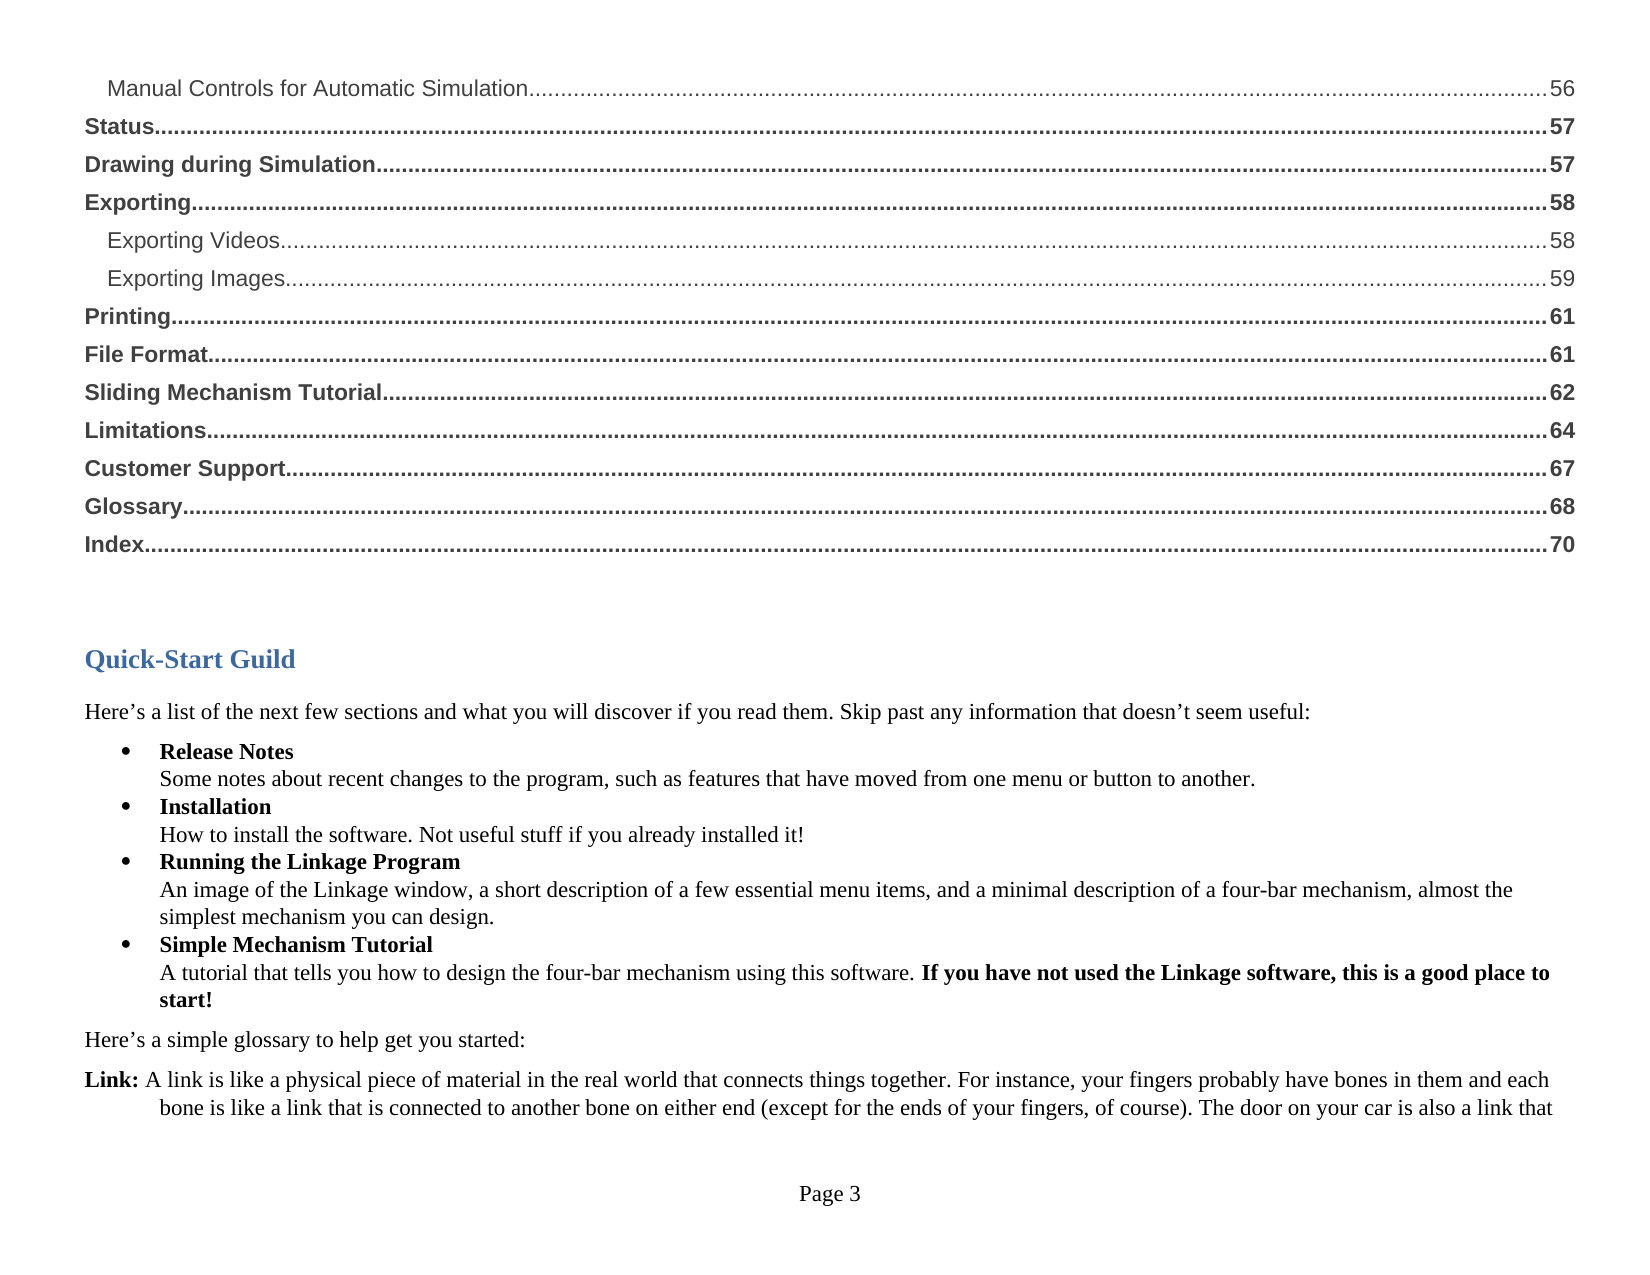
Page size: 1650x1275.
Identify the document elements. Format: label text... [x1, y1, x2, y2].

text Here’s a list of the next few sections and what you will discover if you read them. Skip past any information that doesn’t seem useful: [84, 698, 1575, 724]
text Exporting Images 59 [107, 265, 1575, 291]
text Printing 61 [84, 303, 1575, 329]
text Sliding Mechanism Tutorial 62 [84, 379, 1575, 406]
text Limitations 64 [84, 417, 1575, 443]
subtitle Quick-Start Guild [84, 643, 1575, 674]
text Customer Support 67 [84, 455, 1575, 482]
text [84, 1066, 1575, 1120]
text Exporting 58 [84, 189, 1575, 215]
list Simple Mechanism Tutorial A tutorial that tells you how to design the four-bar mechanism using this software. If you have not used the Linkage software, this is a good place to start! [122, 931, 1575, 1013]
text Exporting Videos 58 [107, 227, 1575, 253]
text Drawing during Simulation 57 [84, 151, 1575, 177]
list Installation How to install the software. Not useful stuff if you already installed it! [122, 793, 1575, 847]
text Manual Controls for Automatic Simulation 56 [107, 75, 1575, 101]
list Release Notes Some notes about recent changes to the program, such as features that have moved from one menu or button to another. [122, 738, 1575, 792]
text Here’s a simple glossary to help get you started: [84, 1026, 1575, 1053]
list Running the Linkage Program An image of the Linkage window, a short description of a few essential menu items, and a minimal description of a four-bar mechanism, almost the simplest mechanism you can design. [122, 848, 1575, 930]
text File Format 61 [84, 341, 1575, 367]
text Glossary 68 [84, 493, 1575, 519]
text Index 70 [84, 531, 1575, 558]
text Status 57 [84, 113, 1575, 139]
